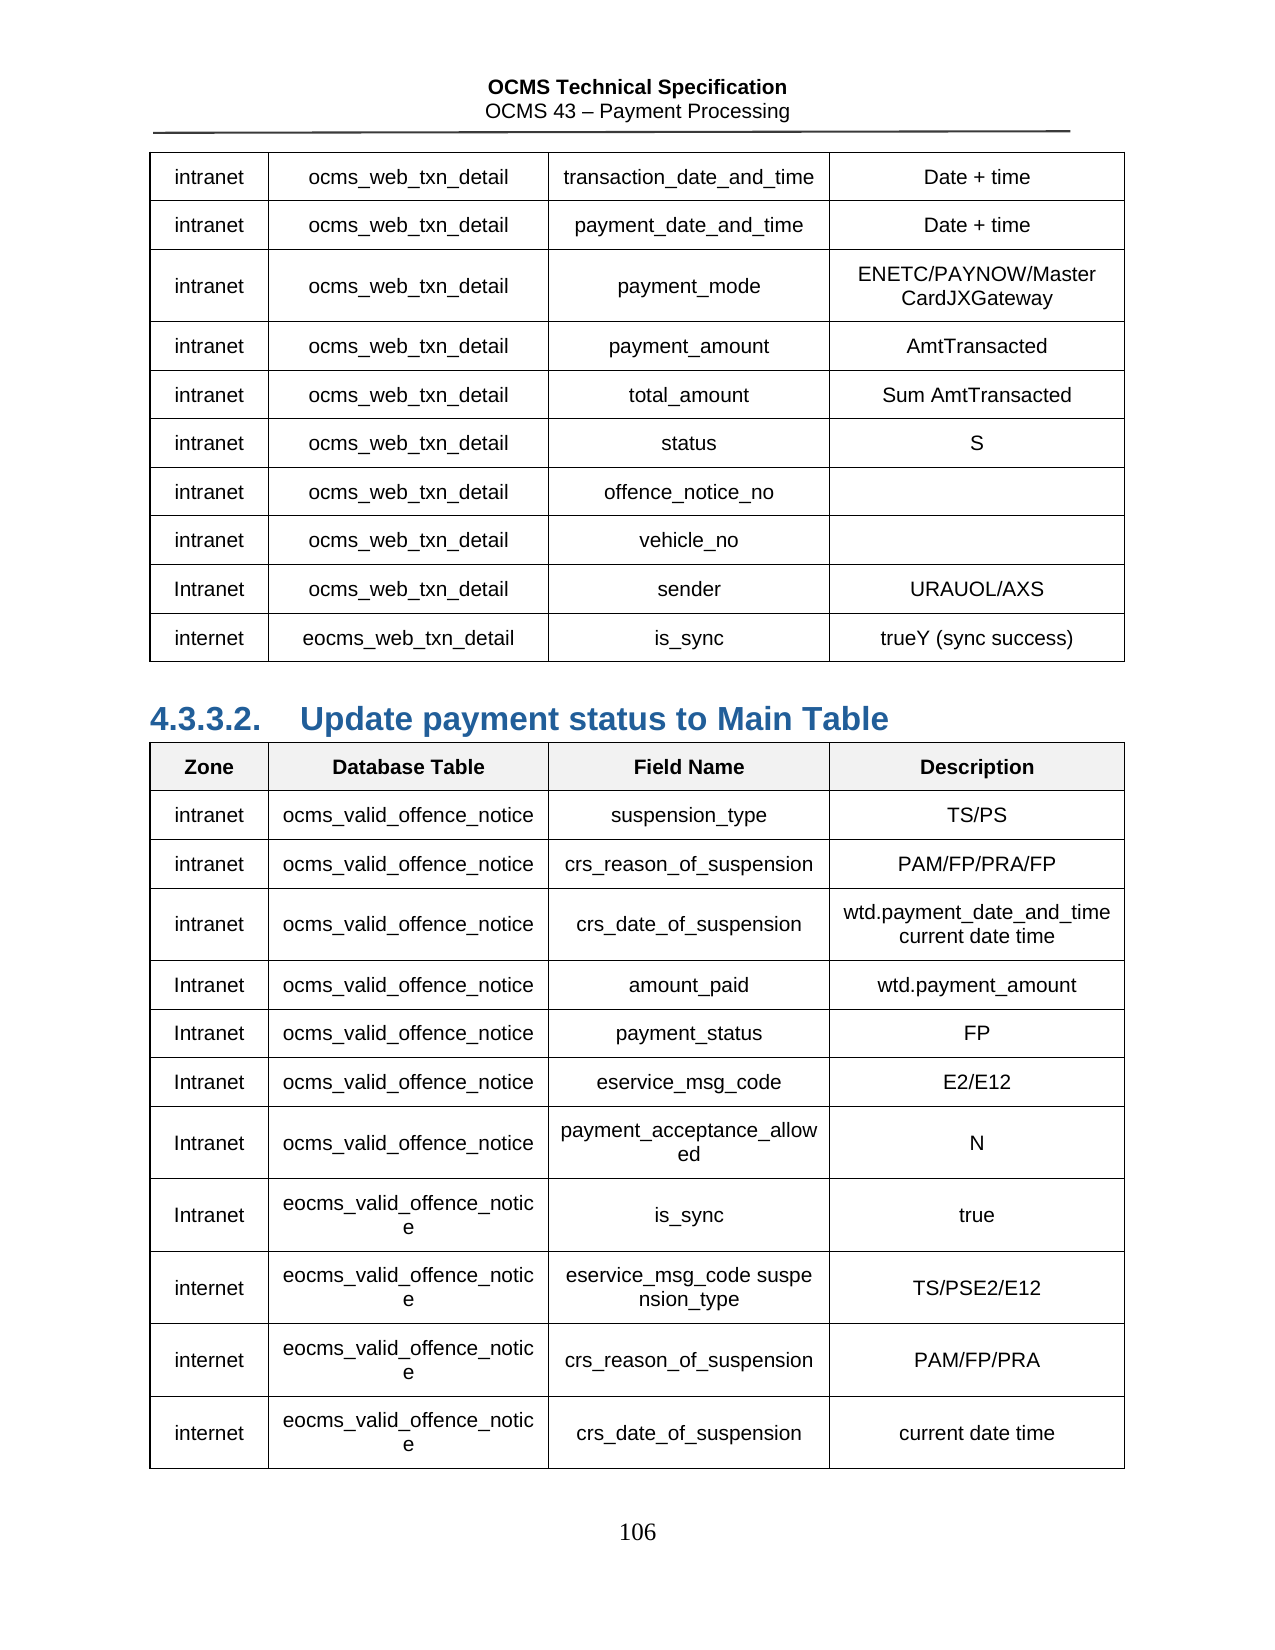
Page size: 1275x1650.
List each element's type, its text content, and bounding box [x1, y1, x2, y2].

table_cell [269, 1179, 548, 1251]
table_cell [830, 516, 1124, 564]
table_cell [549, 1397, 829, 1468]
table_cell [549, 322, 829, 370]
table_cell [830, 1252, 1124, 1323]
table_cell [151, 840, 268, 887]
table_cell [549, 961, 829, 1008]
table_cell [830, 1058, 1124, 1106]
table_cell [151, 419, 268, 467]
subtitle Update payment status to Main Table [150, 699, 1125, 738]
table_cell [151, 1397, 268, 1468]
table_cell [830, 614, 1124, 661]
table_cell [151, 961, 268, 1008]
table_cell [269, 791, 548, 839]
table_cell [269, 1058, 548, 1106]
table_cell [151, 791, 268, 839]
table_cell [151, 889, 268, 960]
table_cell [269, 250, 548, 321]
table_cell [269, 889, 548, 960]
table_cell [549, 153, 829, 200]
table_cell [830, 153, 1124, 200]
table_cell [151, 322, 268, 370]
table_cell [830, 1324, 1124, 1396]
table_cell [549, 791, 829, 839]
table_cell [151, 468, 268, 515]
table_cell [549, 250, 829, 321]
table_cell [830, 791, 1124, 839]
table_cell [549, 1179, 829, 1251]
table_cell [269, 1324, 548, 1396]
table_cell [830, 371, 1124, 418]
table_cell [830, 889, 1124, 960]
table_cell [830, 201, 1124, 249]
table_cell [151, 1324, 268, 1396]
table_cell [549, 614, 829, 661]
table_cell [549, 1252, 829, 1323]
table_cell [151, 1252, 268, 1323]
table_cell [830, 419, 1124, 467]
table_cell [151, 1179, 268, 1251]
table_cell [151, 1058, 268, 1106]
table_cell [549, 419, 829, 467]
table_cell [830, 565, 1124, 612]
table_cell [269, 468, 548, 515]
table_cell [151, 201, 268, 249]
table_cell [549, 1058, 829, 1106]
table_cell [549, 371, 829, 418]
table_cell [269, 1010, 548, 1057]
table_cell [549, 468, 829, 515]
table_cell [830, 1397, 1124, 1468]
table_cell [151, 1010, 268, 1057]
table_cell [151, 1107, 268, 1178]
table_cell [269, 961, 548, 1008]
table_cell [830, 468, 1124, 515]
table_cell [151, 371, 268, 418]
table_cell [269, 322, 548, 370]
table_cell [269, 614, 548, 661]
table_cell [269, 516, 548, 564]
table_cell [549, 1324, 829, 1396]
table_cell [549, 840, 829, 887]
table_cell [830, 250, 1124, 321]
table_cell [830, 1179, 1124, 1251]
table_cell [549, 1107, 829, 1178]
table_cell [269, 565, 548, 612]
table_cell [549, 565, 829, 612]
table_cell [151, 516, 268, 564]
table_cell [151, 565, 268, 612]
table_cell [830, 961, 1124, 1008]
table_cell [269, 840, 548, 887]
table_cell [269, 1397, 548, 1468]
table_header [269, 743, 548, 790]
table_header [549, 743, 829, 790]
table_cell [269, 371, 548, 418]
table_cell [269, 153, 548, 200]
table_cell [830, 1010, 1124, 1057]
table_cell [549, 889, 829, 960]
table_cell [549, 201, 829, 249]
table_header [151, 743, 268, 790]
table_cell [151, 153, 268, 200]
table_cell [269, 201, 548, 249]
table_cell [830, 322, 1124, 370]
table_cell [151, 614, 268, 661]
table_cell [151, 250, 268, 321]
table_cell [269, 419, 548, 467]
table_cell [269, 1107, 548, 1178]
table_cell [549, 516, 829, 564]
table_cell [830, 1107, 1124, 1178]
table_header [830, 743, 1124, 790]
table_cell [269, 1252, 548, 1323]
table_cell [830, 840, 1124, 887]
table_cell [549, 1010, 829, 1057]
